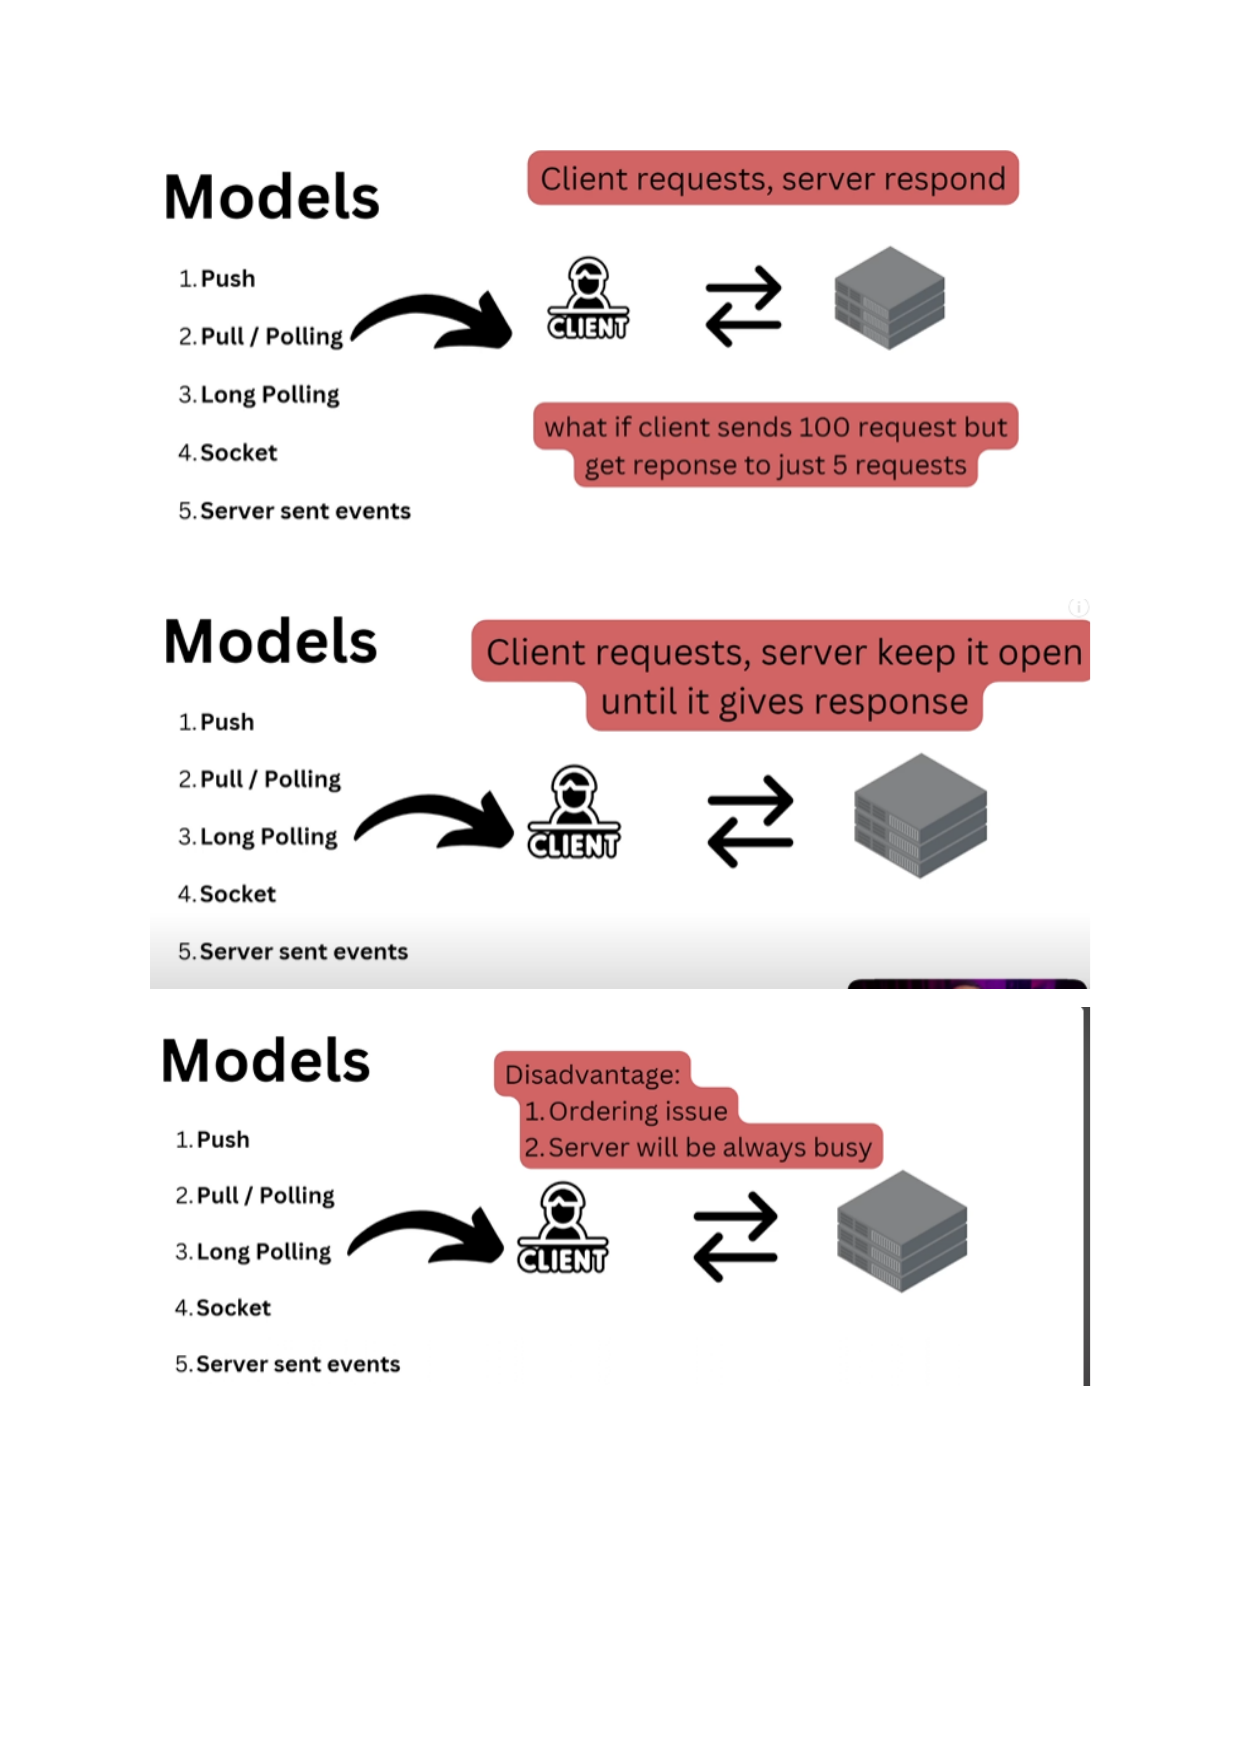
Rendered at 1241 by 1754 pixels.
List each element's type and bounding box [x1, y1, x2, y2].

picture [150, 599, 1091, 989]
picture [150, 150, 1091, 531]
picture [150, 1007, 1091, 1386]
